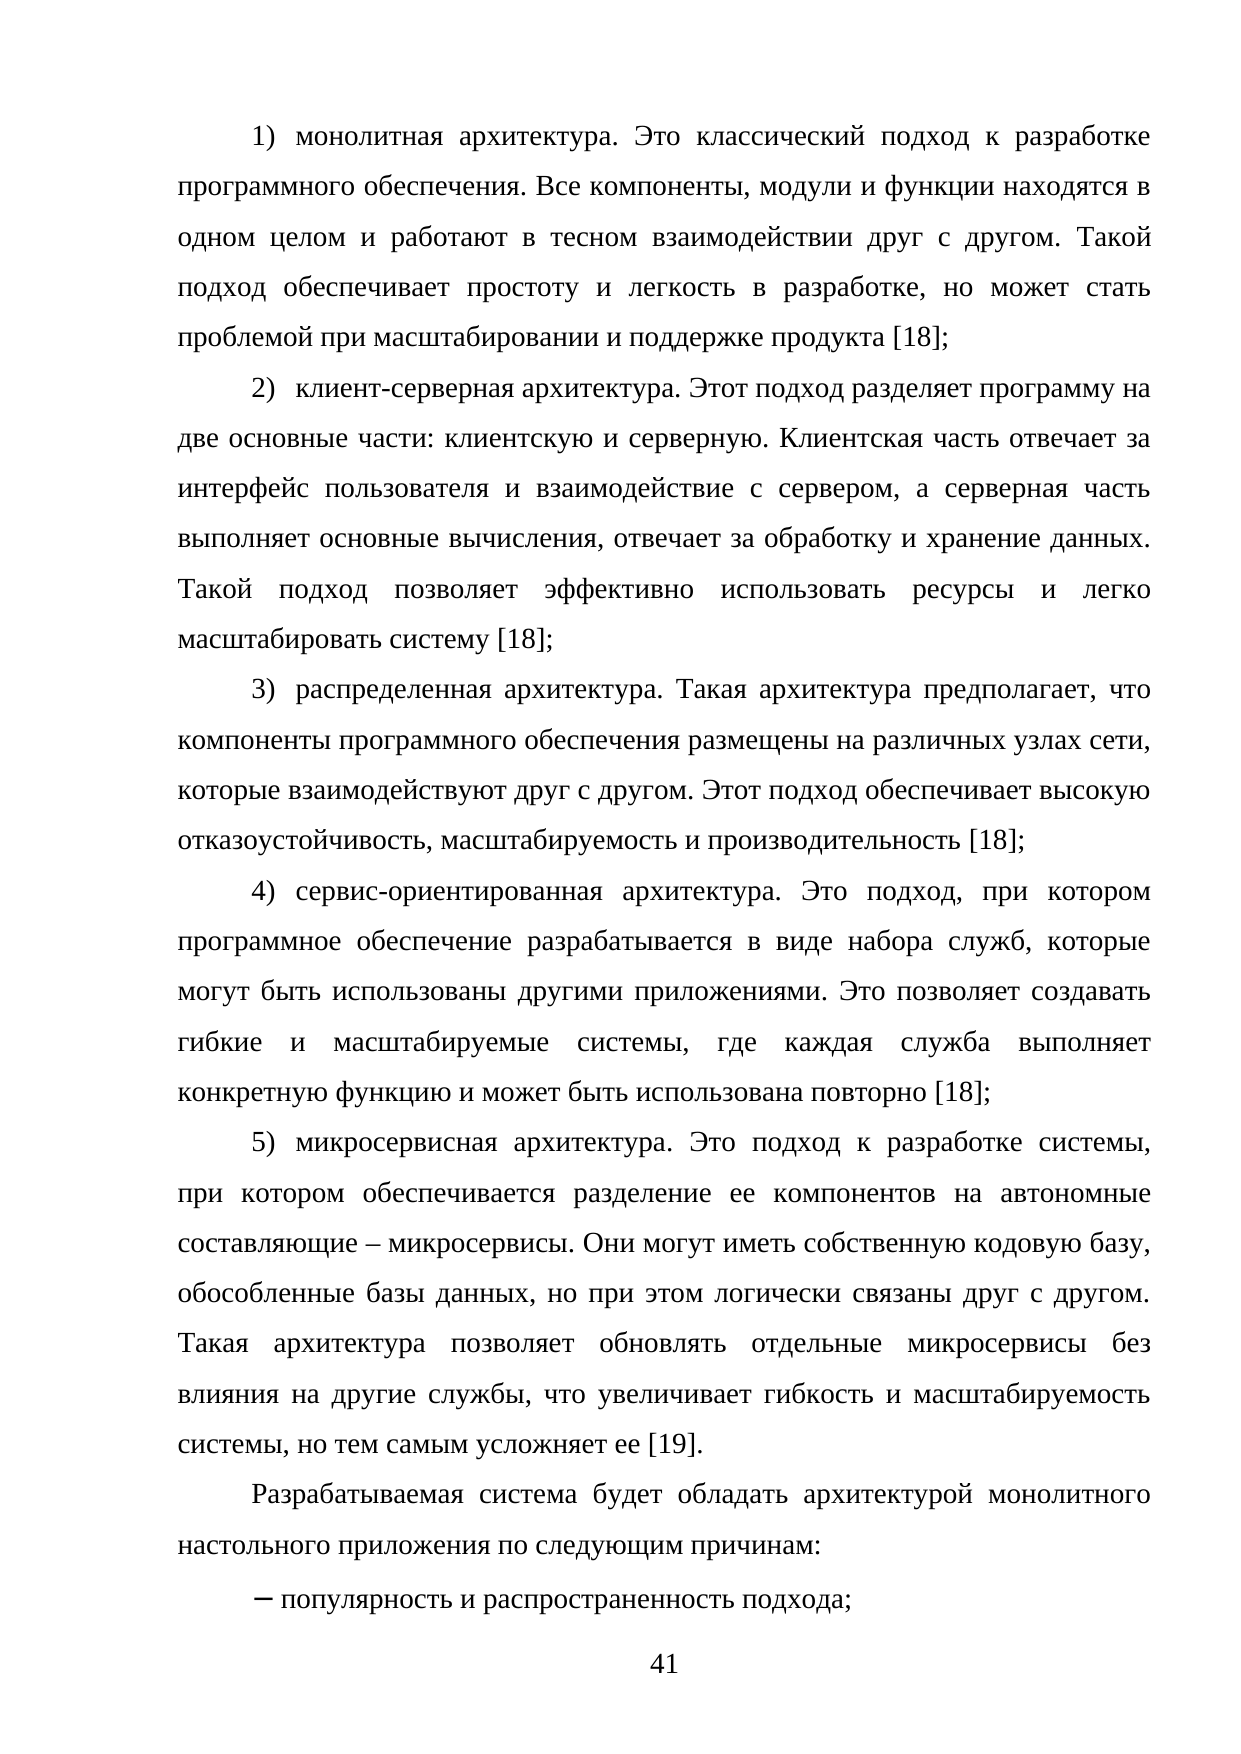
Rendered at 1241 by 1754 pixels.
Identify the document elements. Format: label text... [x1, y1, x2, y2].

text Разрабатываемая система будет обладать архитектурой монолитного настольного приложения по следующим причинам: [177, 1477, 1152, 1560]
list клиент-серверная архитектура. Этот подход разделяет программу на две основные части: клиентскую и серверную. Клиентская часть отвечает за интерфейс пользователя и взаимодействие с сервером, а серверная часть выполняет основные вычисления, отвечает за обработку и хранение данных. Такой подход позволяет эффективно использовать ресурсы и легко масштабировать систему [18]; [177, 370, 1152, 655]
list микросервисная архитектура. Это подход к разработке системы, при котором обеспечивается разделение ее компонентов на автономные составляющие – микросервисы. Они могут иметь собственную кодовую базу, обособленные базы данных, но при этом логически связаны друг с другом. Такая архитектура позволяет обновлять отдельные микросервисы без влияния на другие службы, что увеличивает гибкость и масштабируемость системы, но тем самым усложняет ее [19]. [177, 1124, 1152, 1460]
list популярность и распространенность подхода; [177, 1577, 1152, 1617]
list распределенная архитектура. Такая архитектура предполагает, что компоненты программного обеспечения размещены на различных узлах сети, которые взаимодействуют друг с другом. Этот подход обеспечивает высокую отказоустойчивость, масштабируемость и производительность [18]; [177, 672, 1152, 856]
list монолитная архитектура. Это классический подход к разработке программного обеспечения. Все компоненты, модули и функции находятся в одном целом и работают в тесном взаимодействии друг с другом. Такой подход обеспечивает простоту и легкость в разработке, но может стать проблемой при масштабировании и поддержке продукта [18]; [177, 118, 1152, 353]
list сервис-ориентированная архитектура. Это подход, при котором программное обеспечение разрабатывается в виде набора служб, которые могут быть использованы другими приложениями. Это позволяет создавать гибкие и масштабируемые системы, где каждая служба выполняет конкретную функцию и может быть использована повторно [18]; [177, 873, 1152, 1108]
